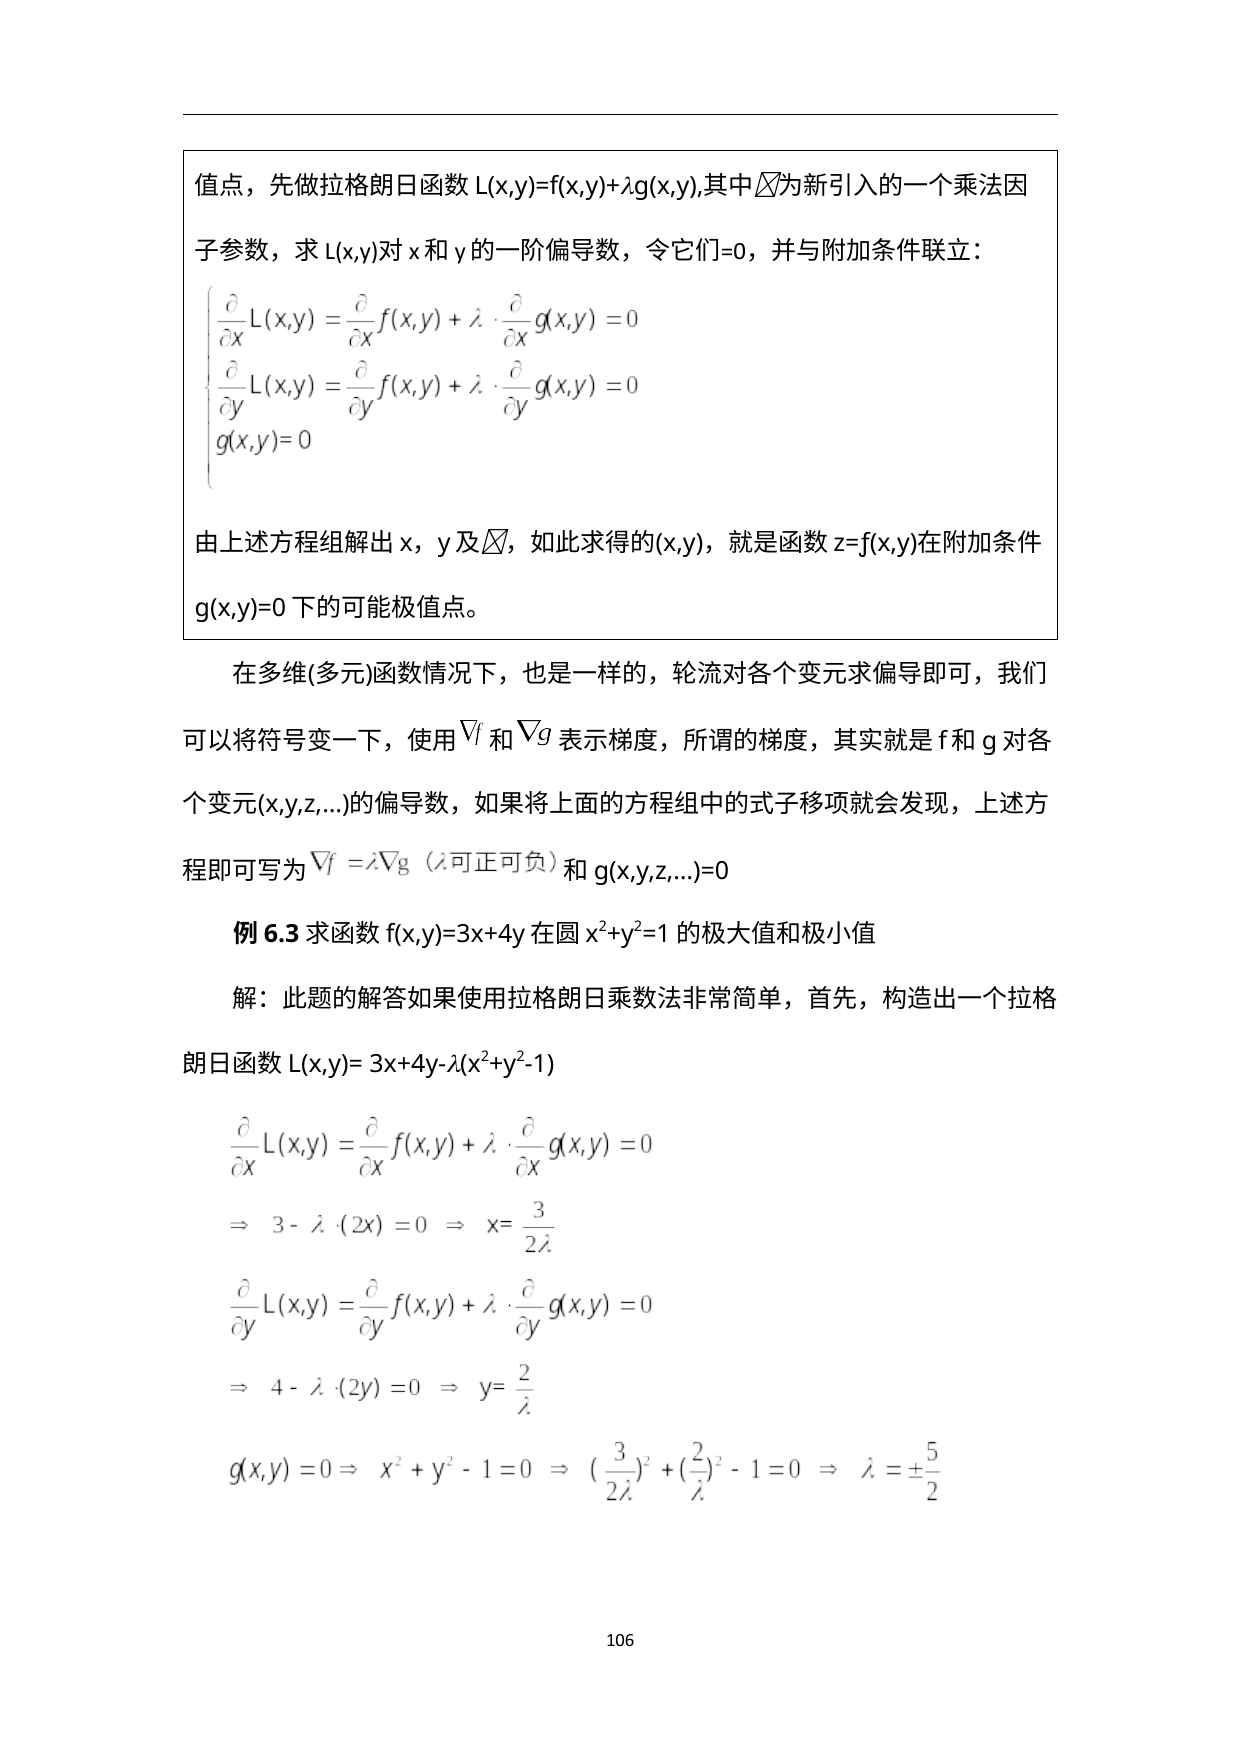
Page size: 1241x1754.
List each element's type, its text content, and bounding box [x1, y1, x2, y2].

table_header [184, 151, 1057, 638]
text 在多维(多元)函数情况下，也是一样的，轮流对各个变元求偏导即可，我们可以将符号变一下，使用和表示梯度，所谓的梯度，其实就是f和g对各个变元(x,y,z,…)的偏导数，如果将上面的方程组中的式子移项就会发现，上述方程即可写为和g(x,y,z,…)=0 [183, 640, 1058, 899]
text 解：此题的解答如果使用拉格朗日乘数法非常简单，首先，构造出一个拉格朗日函数L(x,y)= 3x+4y-(x2+y2-1) [183, 964, 1058, 1094]
text 例 6.3 求函数f(x,y)=3x+4y在圆x2+y2=1的极大值和极小值 [183, 899, 1058, 964]
